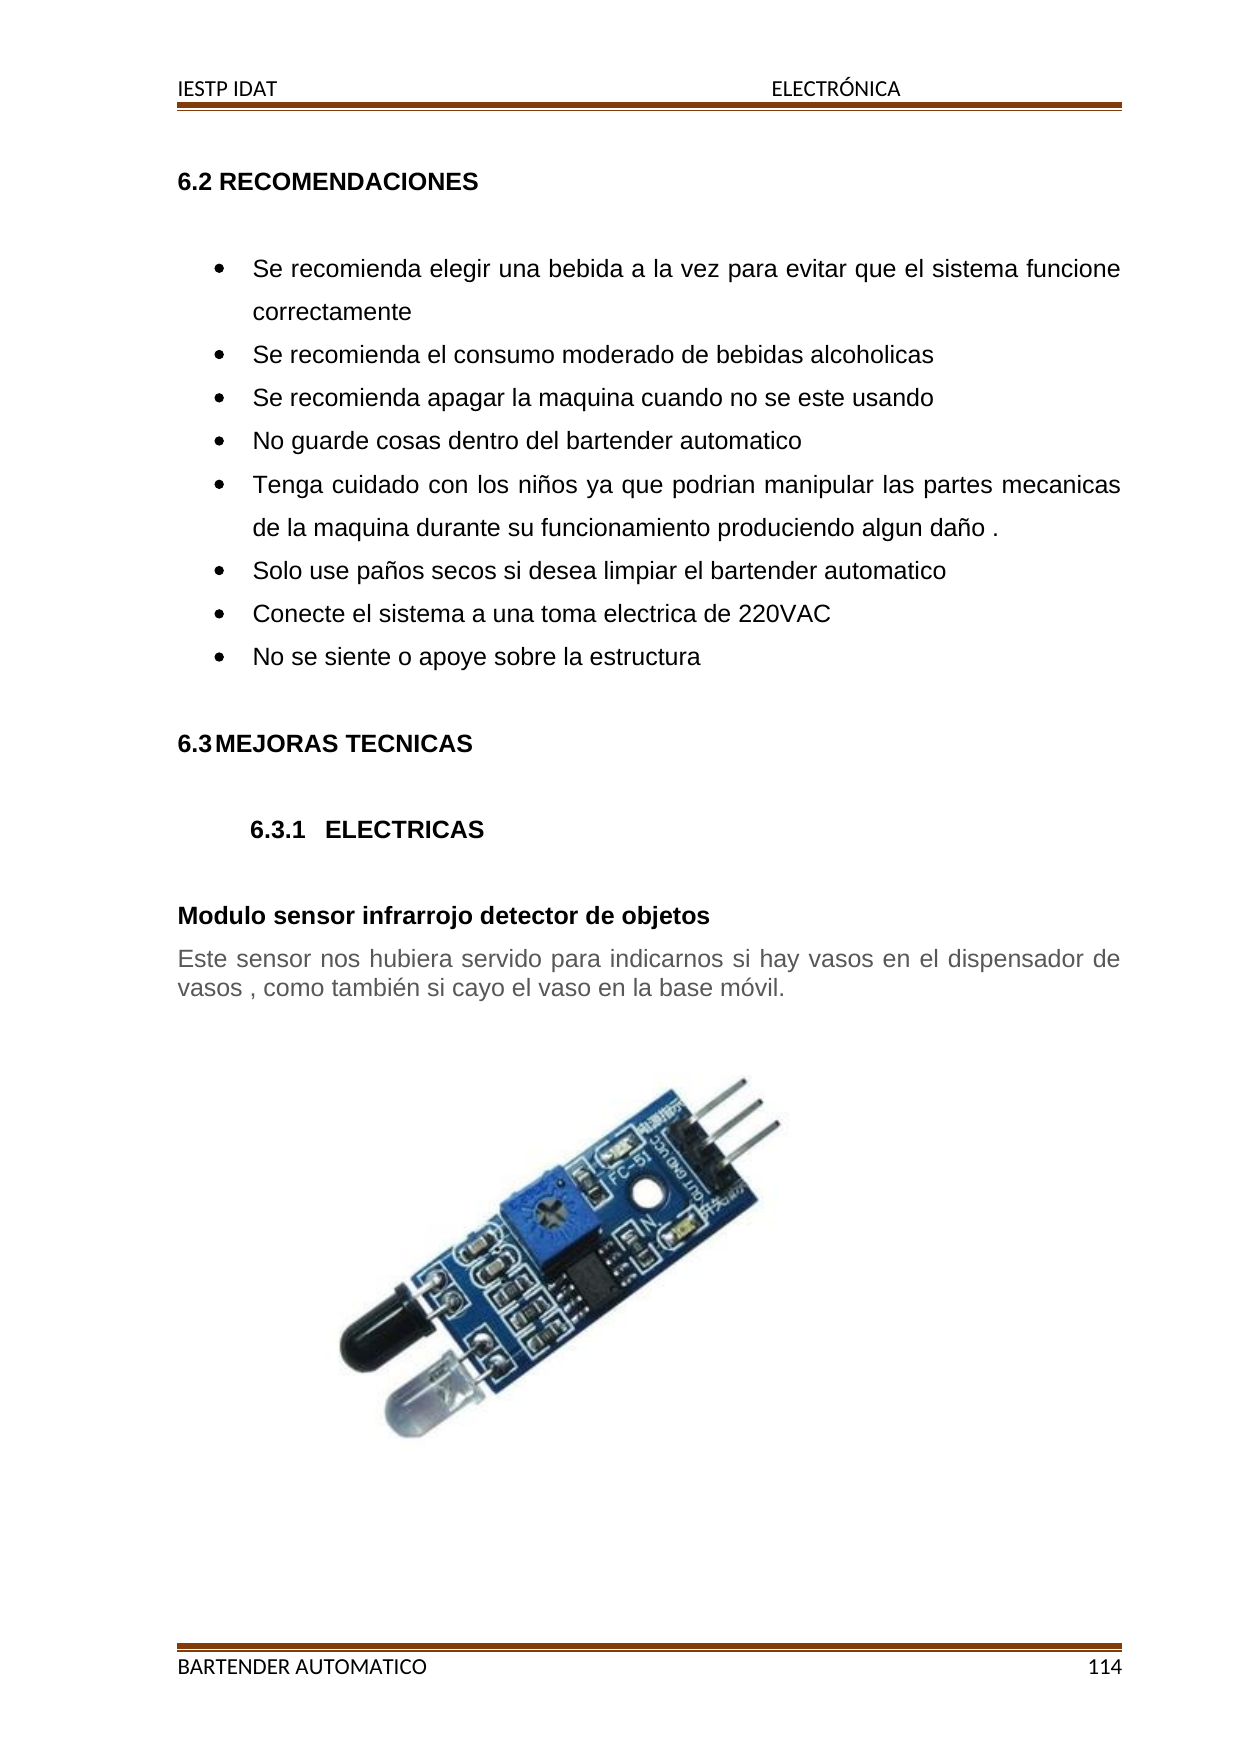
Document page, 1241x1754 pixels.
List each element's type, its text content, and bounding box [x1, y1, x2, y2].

text 6.2 RECOMENDACIONES [177, 167, 1122, 196]
list Tenga cuidado con los niños ya que podrian manipular las partes mecanicas de la maquina durante su funcionamiento produciendo algun daño . [215, 469, 1122, 542]
picture [326, 1025, 796, 1495]
list MEJORAS TECNICAS [177, 729, 1122, 757]
list ELECTRICAS [236, 815, 1122, 844]
text Este sensor nos hubiera servido para indicarnos si hay vasos en el dispensador de vasos , como también si cayo el vaso en la base móvil. [177, 944, 1122, 1002]
list Solo use paños secos si desea limpiar el bartender automatico [215, 556, 1122, 585]
list Conecte el sistema a una toma electrica de 220VAC [215, 599, 1122, 628]
list Se recomienda elegir una bebida a la vez para evitar que el sistema funcione correctamente [215, 253, 1122, 326]
list Se recomienda el consumo moderado de bebidas alcoholicas [215, 340, 1122, 369]
list No guarde cosas dentro del bartender automatico [215, 426, 1122, 455]
list No se siente o apoye sobre la estructura [215, 642, 1122, 671]
text Modulo sensor infrarrojo detector de objetos [177, 901, 1122, 930]
list Se recomienda apagar la maquina cuando no se este usando [215, 383, 1122, 412]
